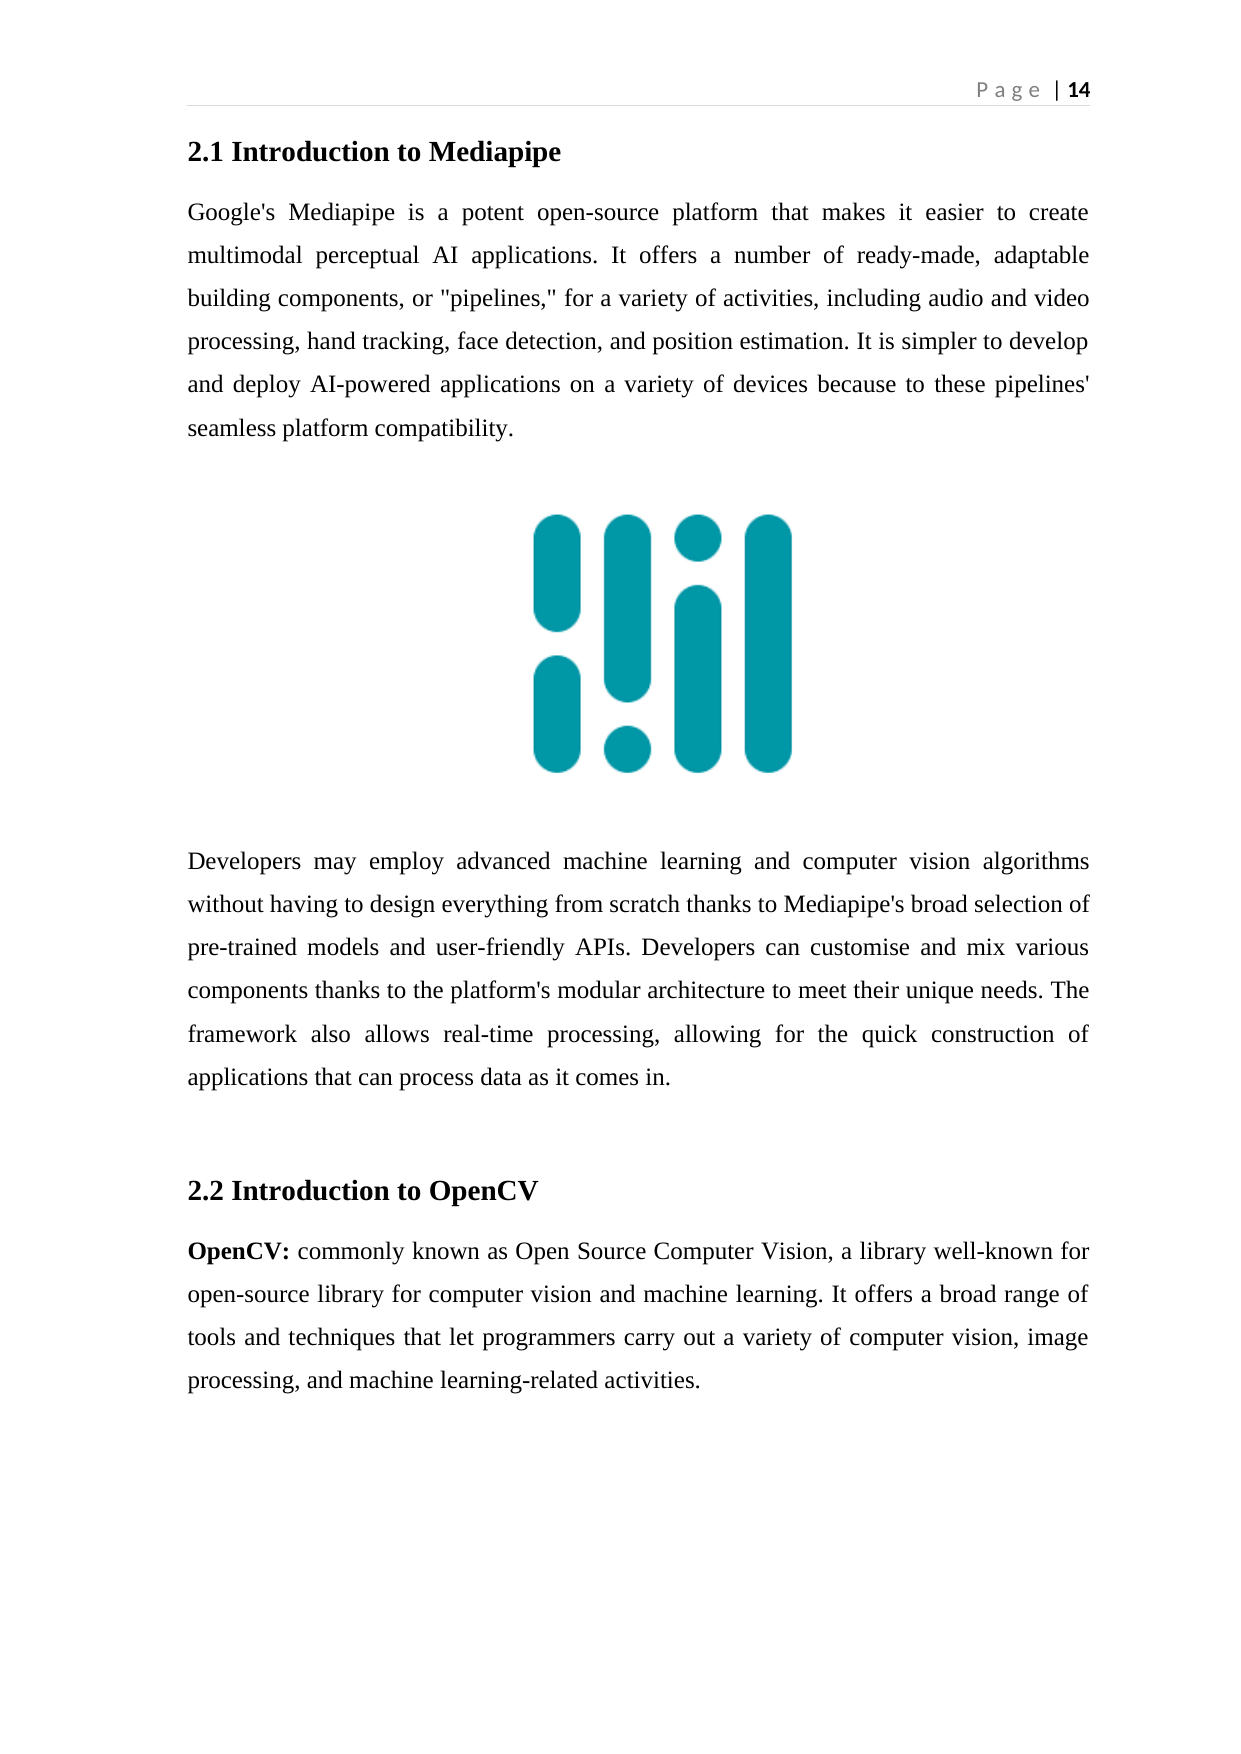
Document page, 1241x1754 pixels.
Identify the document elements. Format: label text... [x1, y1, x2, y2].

text Developers may employ advanced machine learning and computer vision algorithms without having to design everything from scratch thanks to Mediapipe's broad selection of pre-trained models and user-friendly APIs. Developers can customise and mix various components thanks to the platform's modular architecture to meet their unique needs. The framework also allows real-time processing, allowing for the quick construction of applications that can process data as it comes in. [187, 846, 1090, 1091]
text Google's Mediapipe is a potent open-source platform that makes it easier to create multimodal perceptual AI applications. It offers a number of ready-made, adaptable building components, or "pipelines," for a variety of activities, including audio and video processing, hand tracking, face detection, and position estimation. It is simpler to develop and deploy AI-powered applications on a variety of devices because to these pipelines' seamless platform compatibility. [187, 197, 1090, 441]
text OpenCV: commonly known as Open Source Computer Vision, a library well-known for open-source library for computer vision and machine learning. It offers a broad range of tools and techniques that let programmers carry out a variety of computer vision, image processing, and machine learning-related activities. [187, 1236, 1090, 1394]
text 2.2 Introduction to OpenCV [187, 1173, 1090, 1207]
picture [487, 468, 839, 820]
text 2.1 Introduction to Mediapipe [187, 134, 1090, 168]
